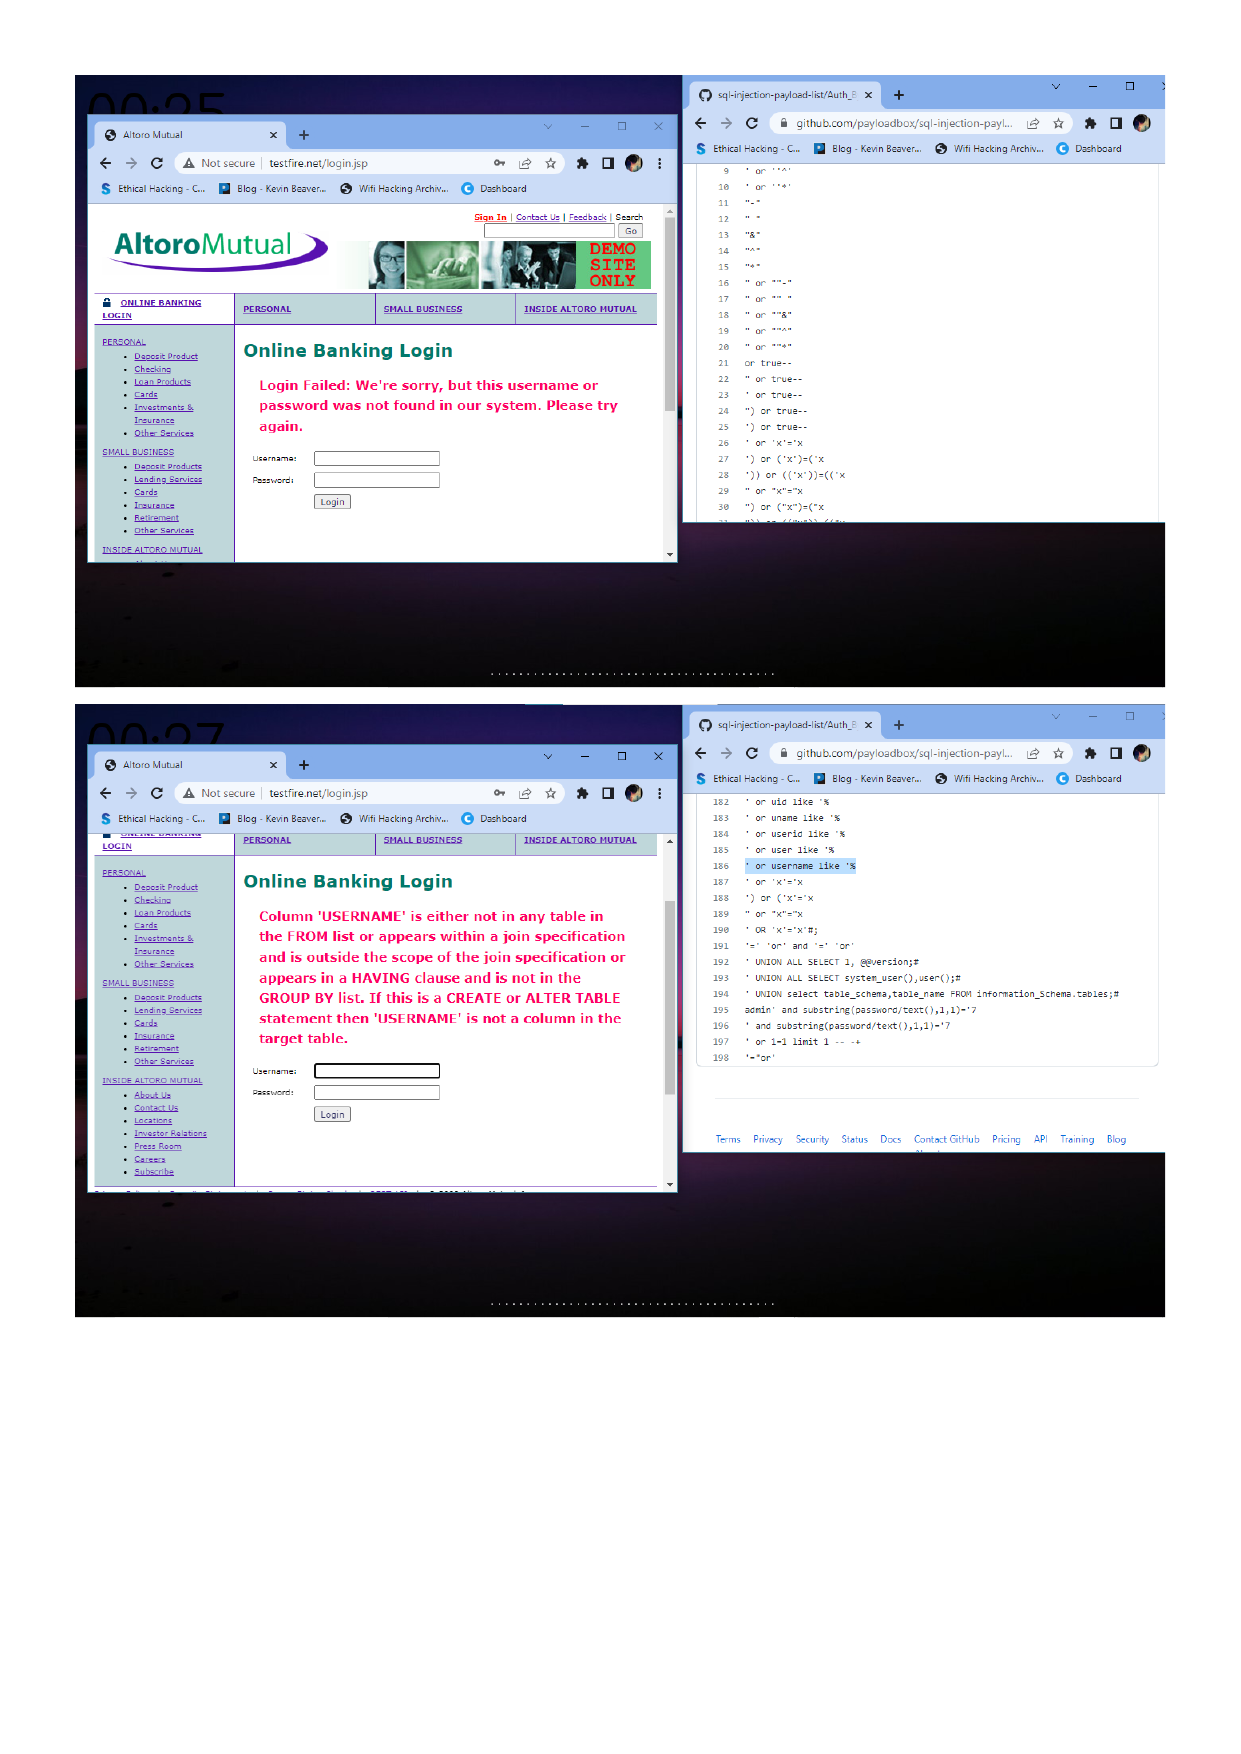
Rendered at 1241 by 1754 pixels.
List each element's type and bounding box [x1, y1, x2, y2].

picture [75, 75, 1166, 688]
picture [75, 704, 1166, 1318]
